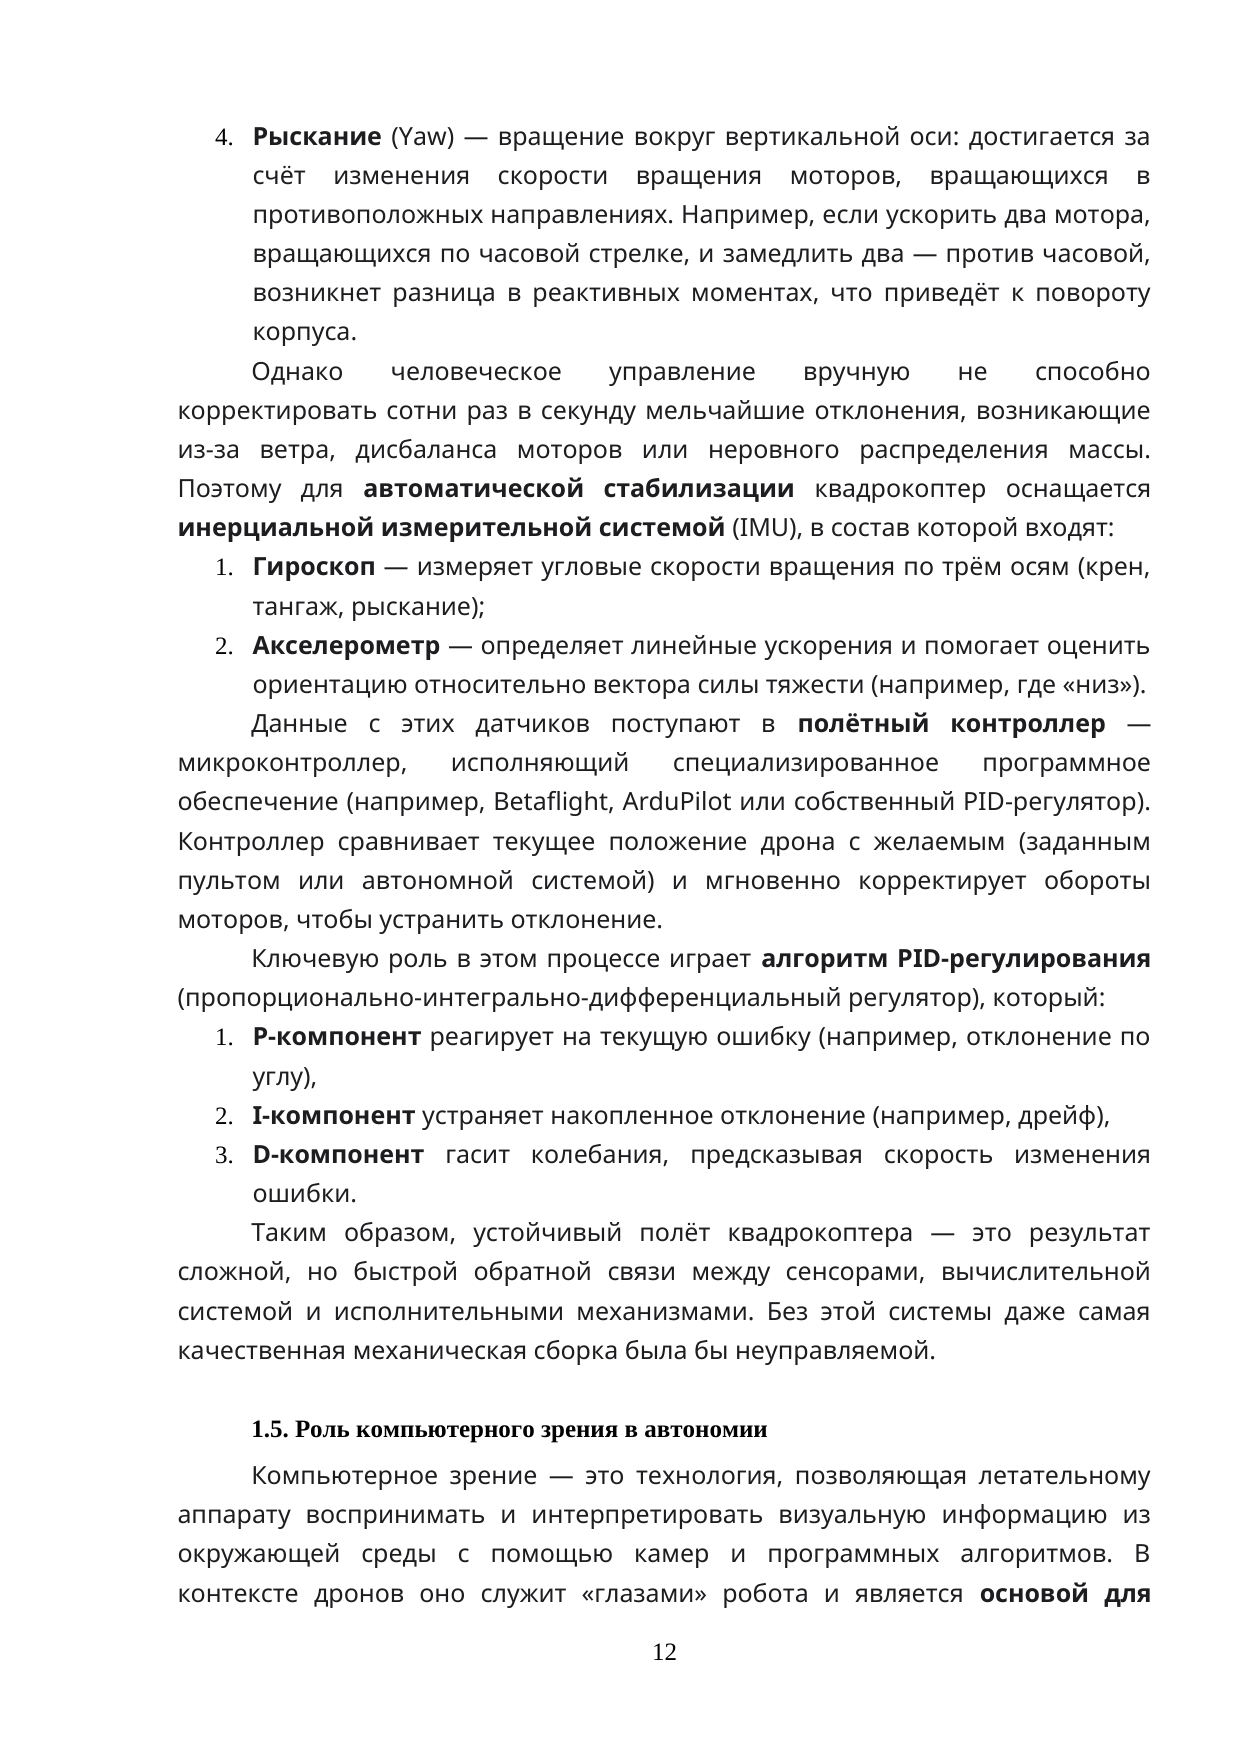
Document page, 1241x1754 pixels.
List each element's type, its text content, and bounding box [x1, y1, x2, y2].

text Таким образом, устойчивый полёт квадрокоптера — это результат сложной, но быстрой обратной связи между сенсорами, вычислительной системой и исполнительными механизмами. Без этой системы даже самая качественная механическая сборка была бы неуправляемой. [177, 1215, 1152, 1366]
list P-компонент реагирует на текущую ошибку (например, отклонение по углу), [215, 1019, 1152, 1092]
list I-компонент устраняет накопленное отклонение (например, дрейф), [215, 1097, 1152, 1131]
text Данные с этих датчиков поступают в полётный контроллер — микроконтроллер, исполняющий специализированное программное обеспечение (например, Betaflight, ArduPilot или собственный PID-регулятор). Контроллер сравнивает текущее положение дрона с желаемым (заданным пультом или автономной системой) и мгновенно корректирует обороты моторов, чтобы устранить отклонение. [177, 706, 1152, 936]
text Ключевую роль в этом процессе играет алгоритм PID-регулирования (пропорционально-интегрально-дифференциальный регулятор), который: [177, 941, 1152, 1014]
list Рыскание (Yaw) — вращение вокруг вертикальной оси: достигается за счёт изменения скорости вращения моторов, вращающихся в противоположных направлениях. Например, если ускорить два мотора, вращающихся по часовой стрелке, и замедлить два — против часовой, возникнет разница в реактивных моментах, что приведёт к повороту корпуса. [215, 118, 1152, 348]
text Однако человеческое управление вручную не способно корректировать сотни раз в секунду мельчайшие отклонения, возникающие из-за ветра, дисбаланса моторов или неровного распределения массы. Поэтому для автоматической стабилизации квадрокоптер оснащается инерциальной измерительной системой (IMU), в состав которой входят: [177, 353, 1152, 544]
list D-компонент гасит колебания, предсказывая скорость изменения ошибки. [215, 1136, 1152, 1210]
list Гироскоп — измеряет угловые скорости вращения по трём осям (крен, тангаж, рыскание); [215, 549, 1152, 622]
list Акселерометр — определяет линейные ускорения и помогает оценить ориентацию относительно вектора силы тяжести (например, где «низ»). [215, 627, 1152, 701]
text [177, 1458, 1152, 1609]
text 1.5. Роль компьютерного зрения в автономии [177, 1414, 1152, 1443]
